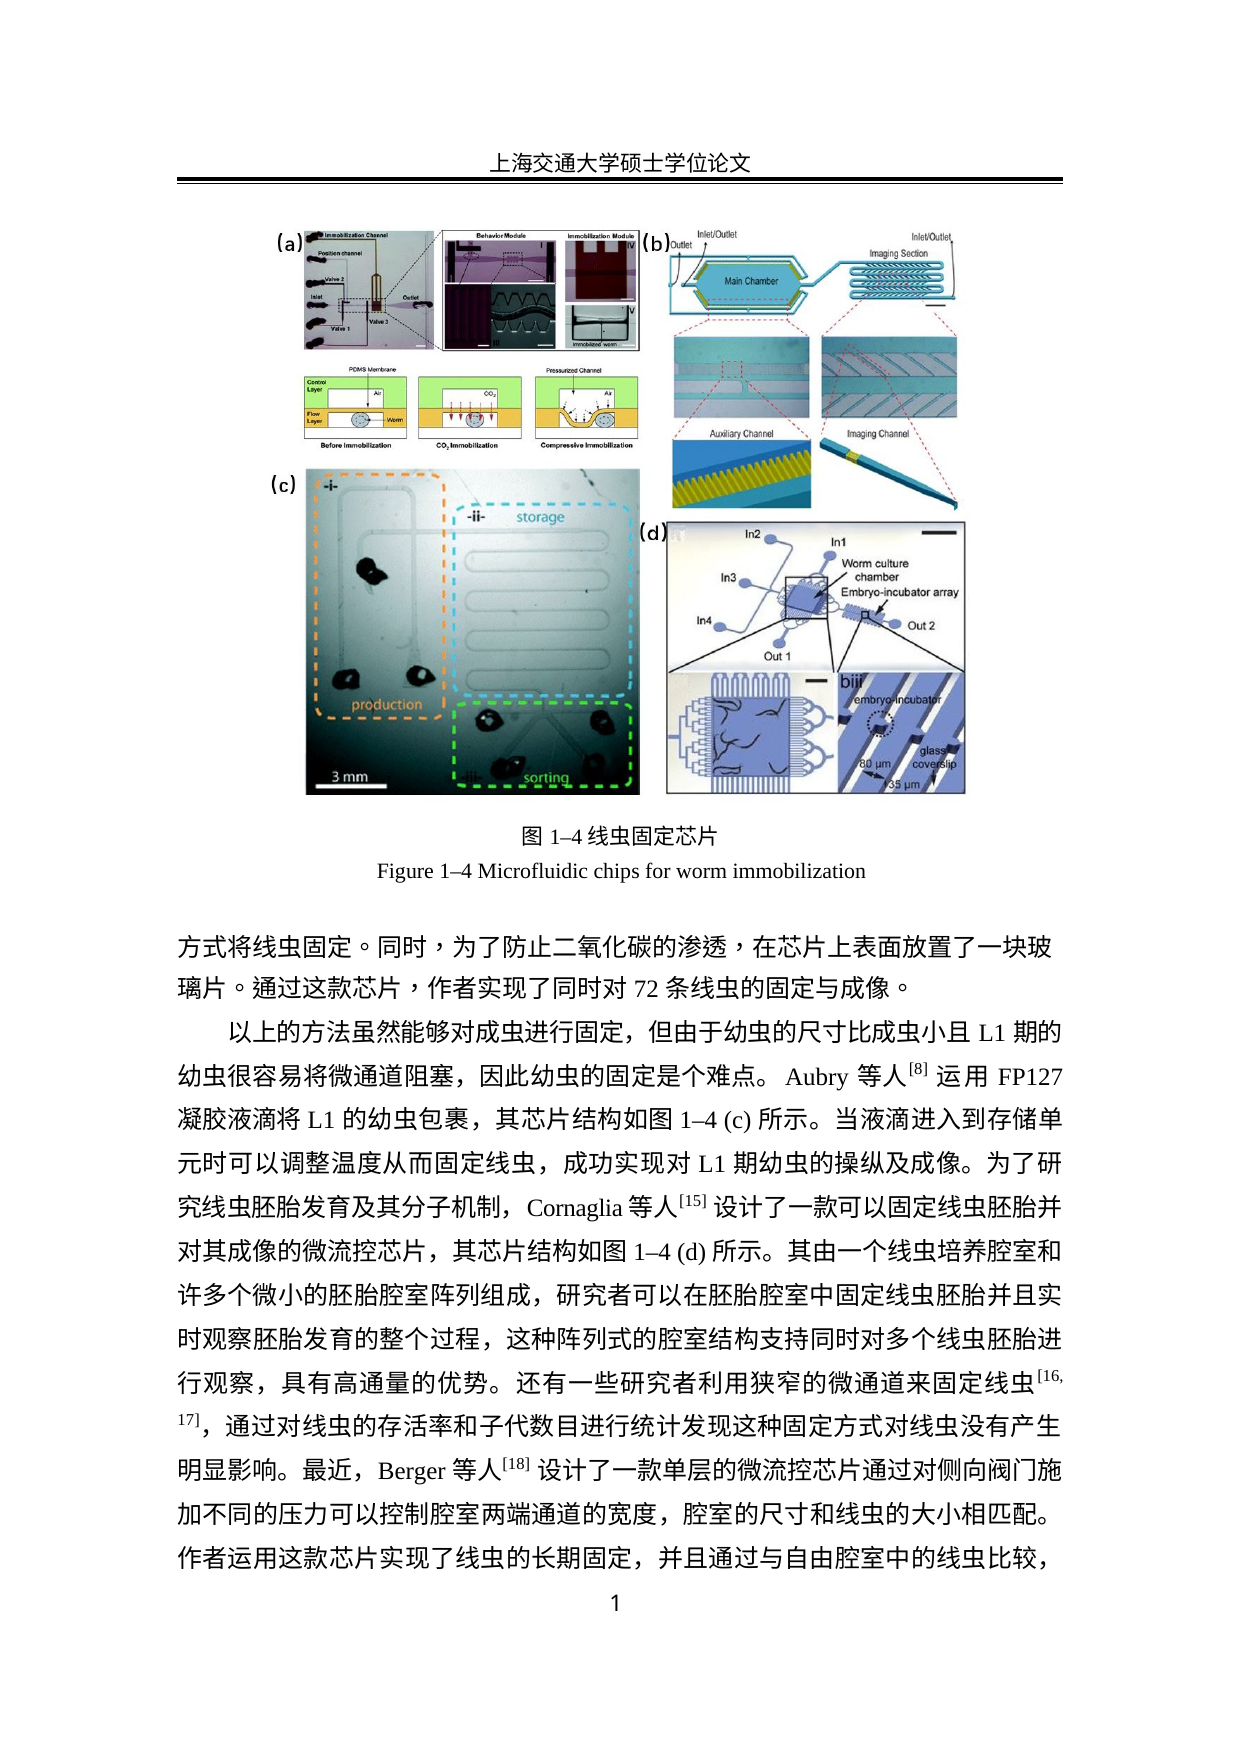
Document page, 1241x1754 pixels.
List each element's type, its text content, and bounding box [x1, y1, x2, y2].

text 方式将线虫固定。同时，为了防止二氧化碳的渗透，在芯片上表面放置了一块玻璃片。通过这款芯片，作者实现了同时对 72 条线虫的固定与成像。 [177, 930, 1063, 1005]
text Figure 1–4 Microfluidic chips for worm immobilization [377, 858, 1173, 883]
picture [271, 221, 973, 803]
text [177, 1012, 1063, 1575]
text 图 1–4 线虫固定芯片 [370, 821, 870, 851]
